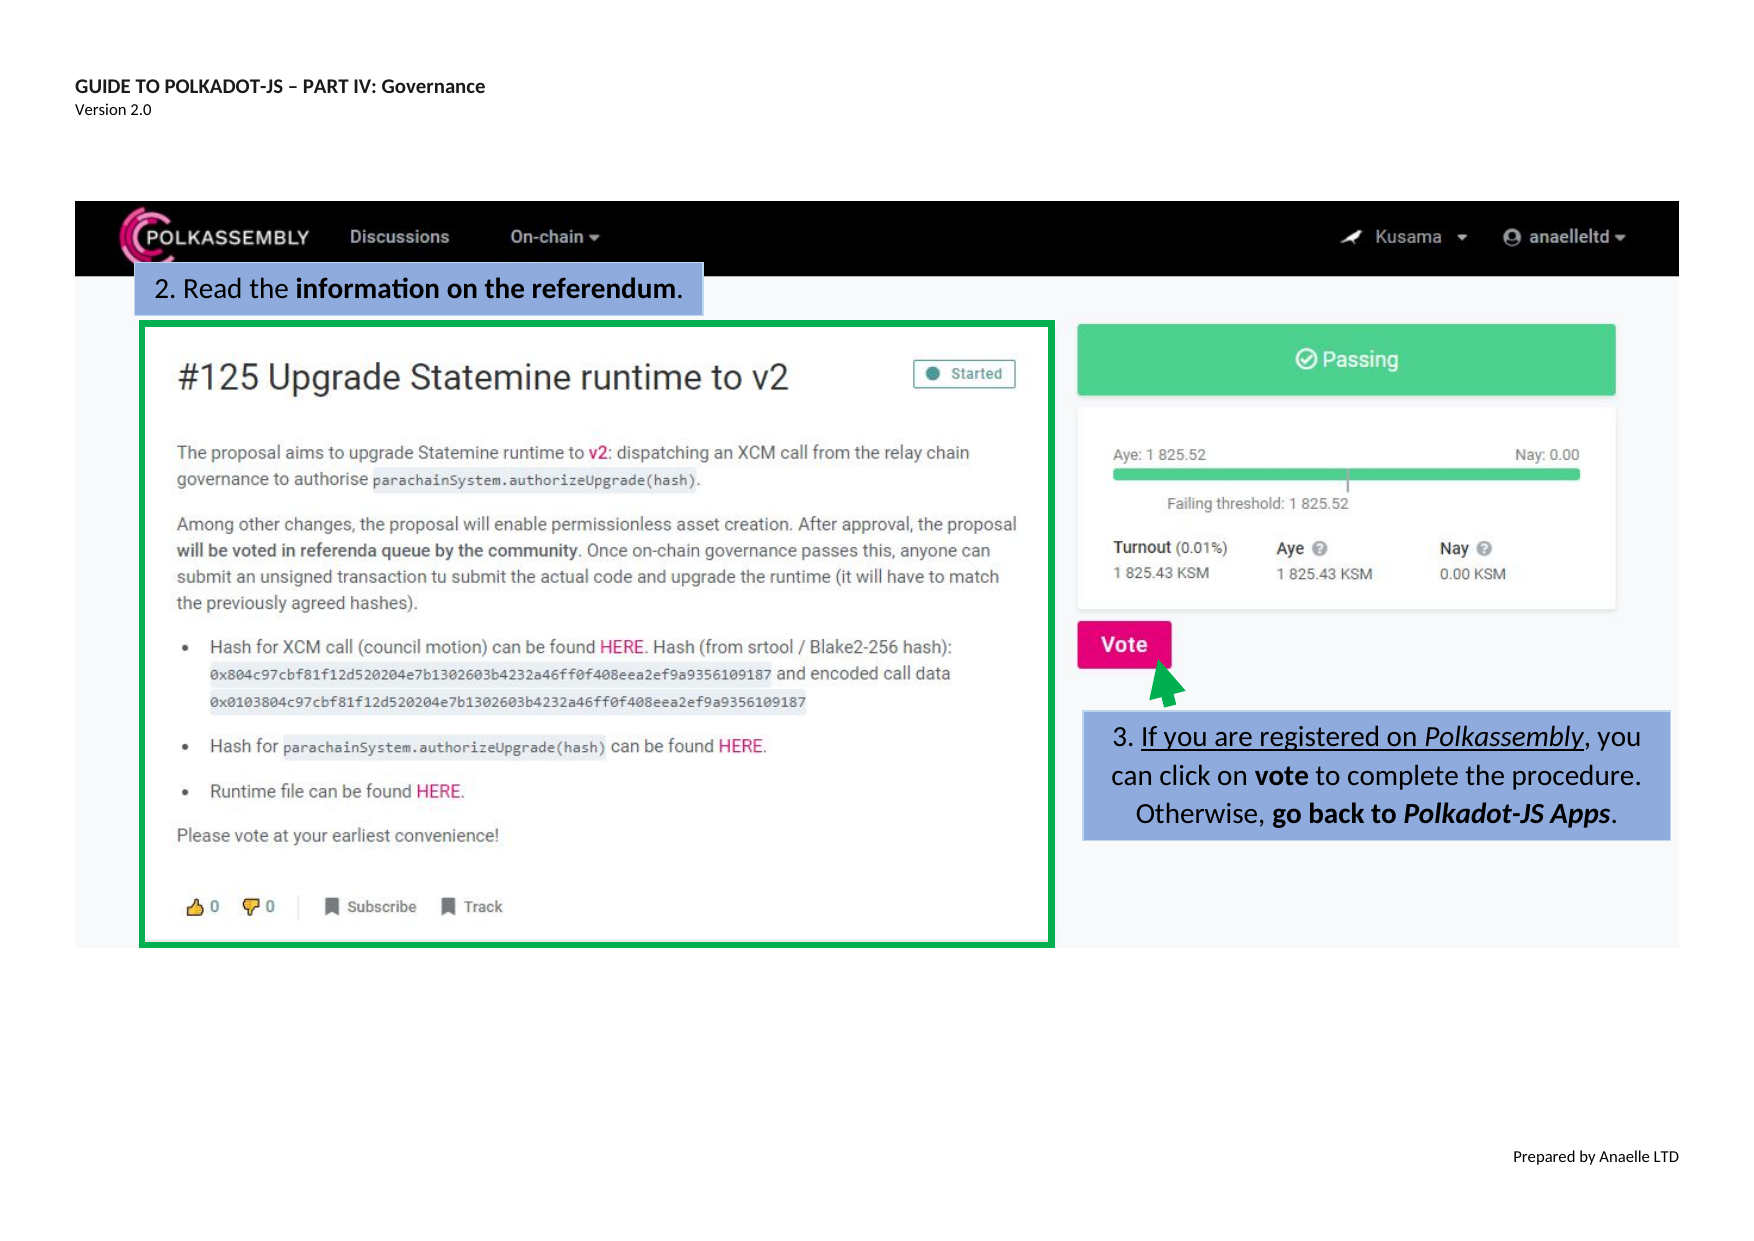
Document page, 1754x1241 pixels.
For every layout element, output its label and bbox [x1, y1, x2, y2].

picture [75, 201, 1679, 948]
picture [145, 327, 1048, 942]
